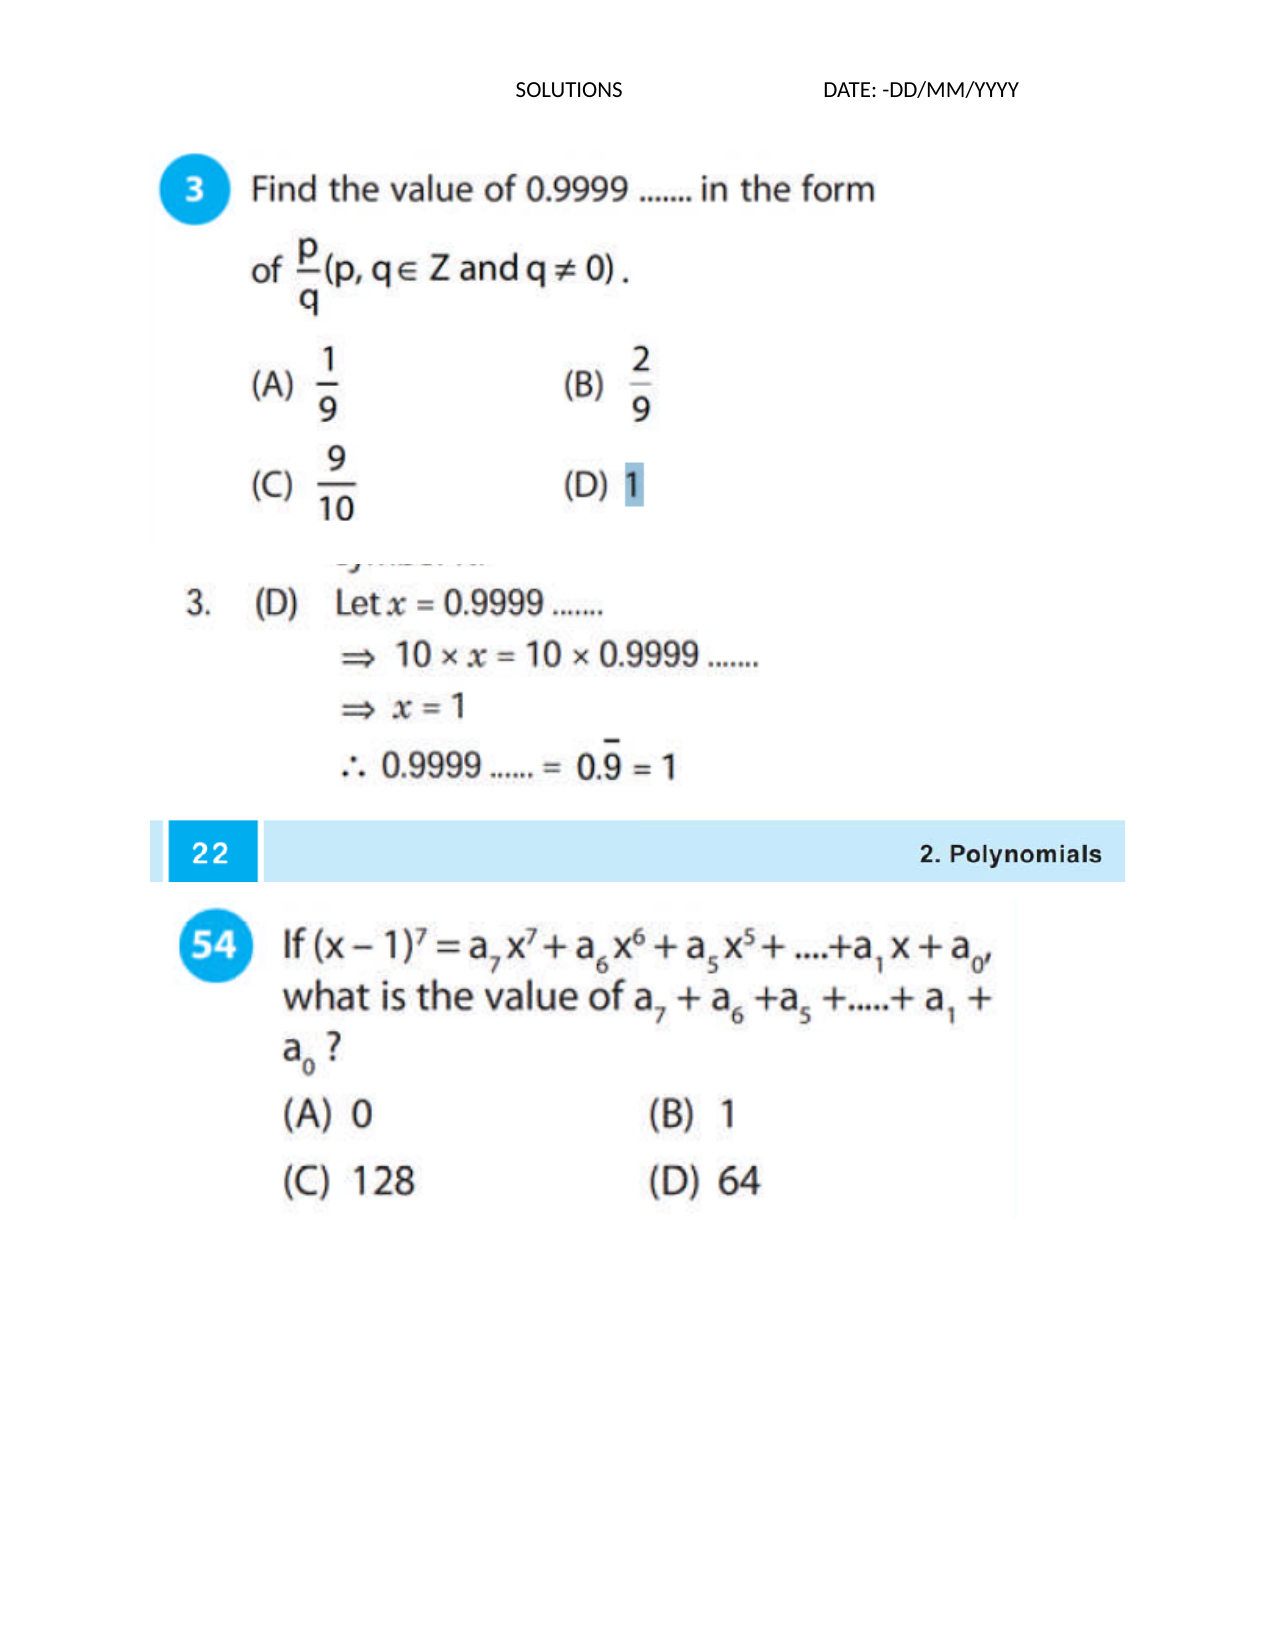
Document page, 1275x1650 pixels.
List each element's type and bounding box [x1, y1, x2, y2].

picture [150, 814, 1125, 882]
picture [214, 843, 227, 864]
picture [150, 150, 910, 546]
picture [194, 843, 207, 864]
picture [150, 564, 862, 796]
picture [150, 900, 1019, 1218]
